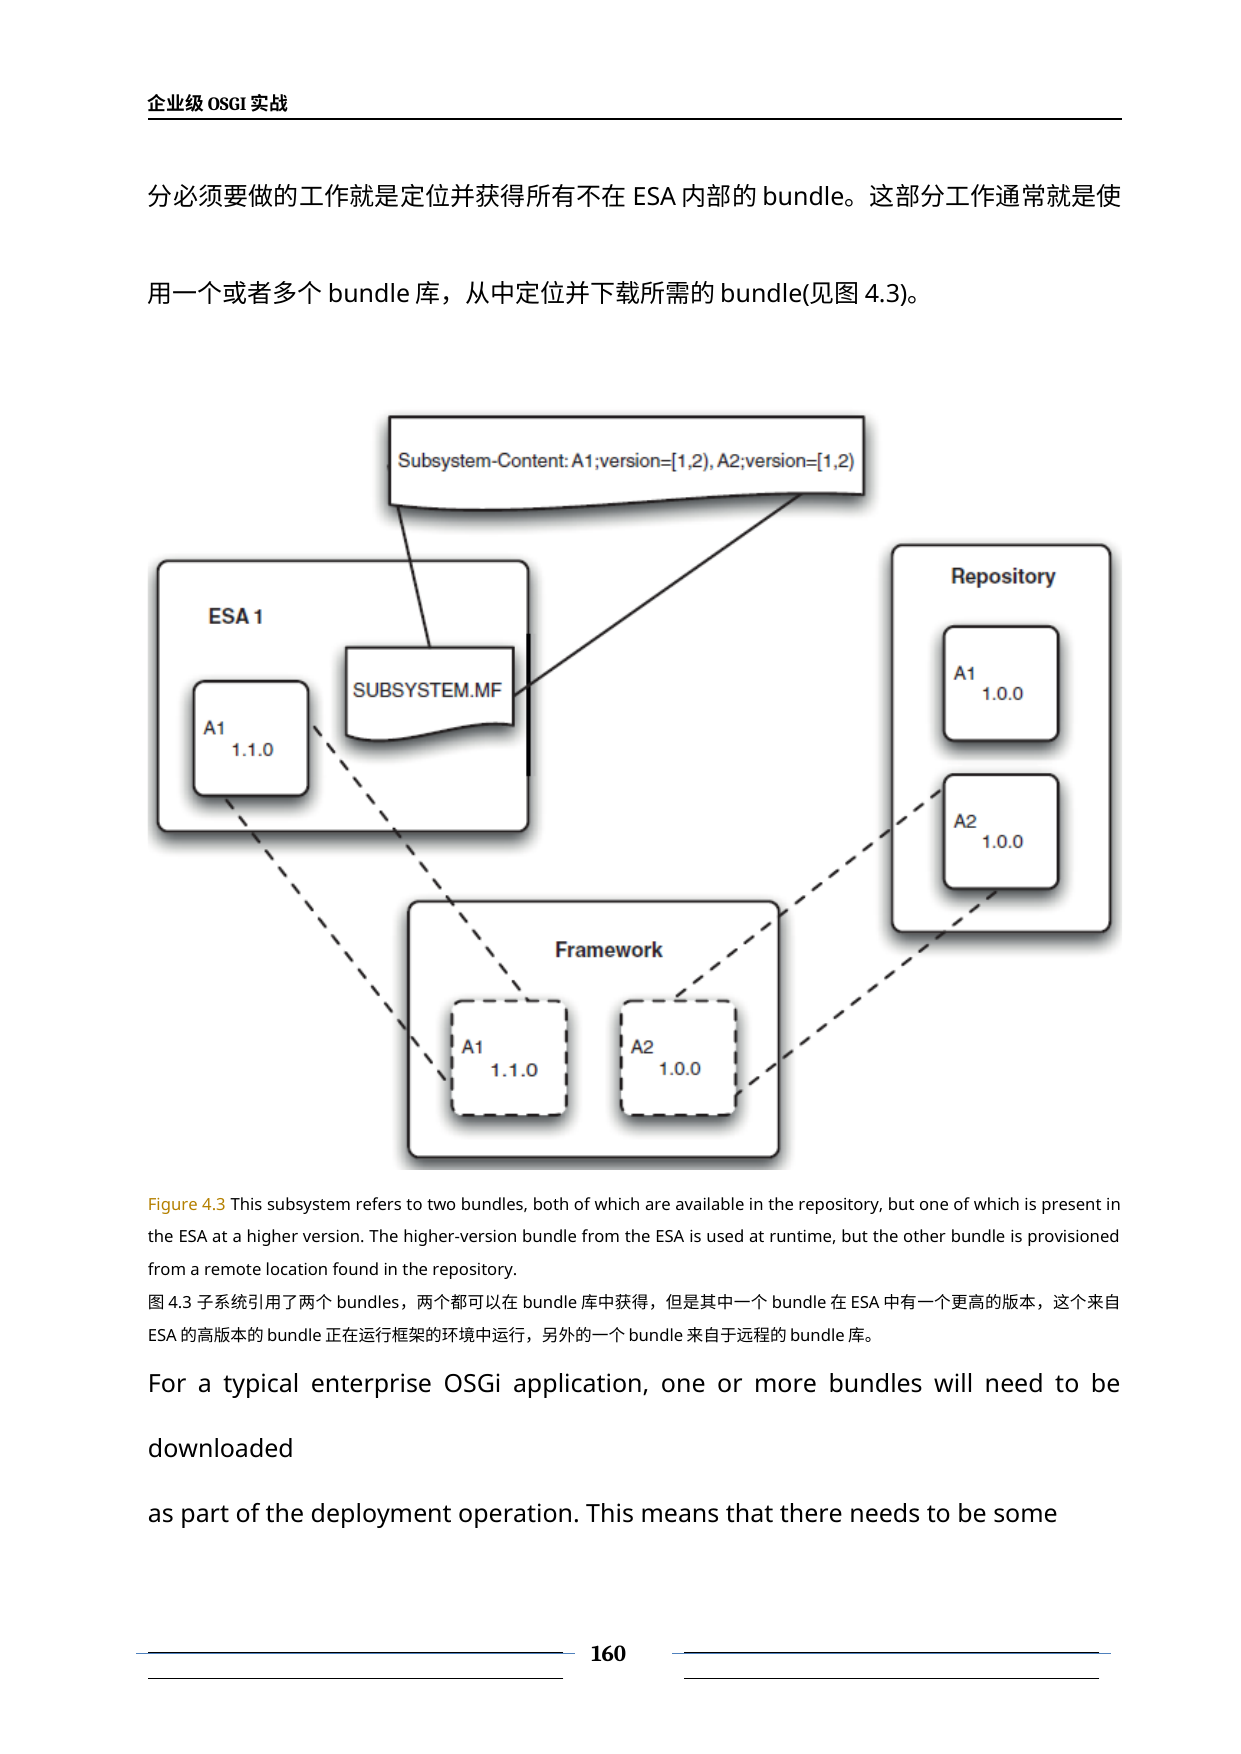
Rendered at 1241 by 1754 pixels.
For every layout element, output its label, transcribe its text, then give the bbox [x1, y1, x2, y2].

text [148, 162, 1122, 324]
text Figure 4.3 This subsystem refers to two bundles, both of which are available in the repository, but one of which is present in the ESA at a higher version. The higher-version bundle from the ESA is used at runtime, but the other bundle is provisioned from a remote location found in the repository. [148, 1188, 1122, 1285]
picture [147, 407, 1123, 1170]
text as part of the deployment operation. This means that there needs to be some [148, 1480, 1122, 1545]
text 图4.3 子系统引用了两个bundles，两个都可以在bundle库中获得，但是其中一个bundle在ESA中有一个更高的版本，这个来自ESA的高版本的bundle正在运行框架的环境中运行，另外的一个bundle来自于远程的bundle库。 [148, 1285, 1122, 1350]
text For a typical enterprise OSGi application, one or more bundles will need to be downloaded [148, 1350, 1122, 1480]
